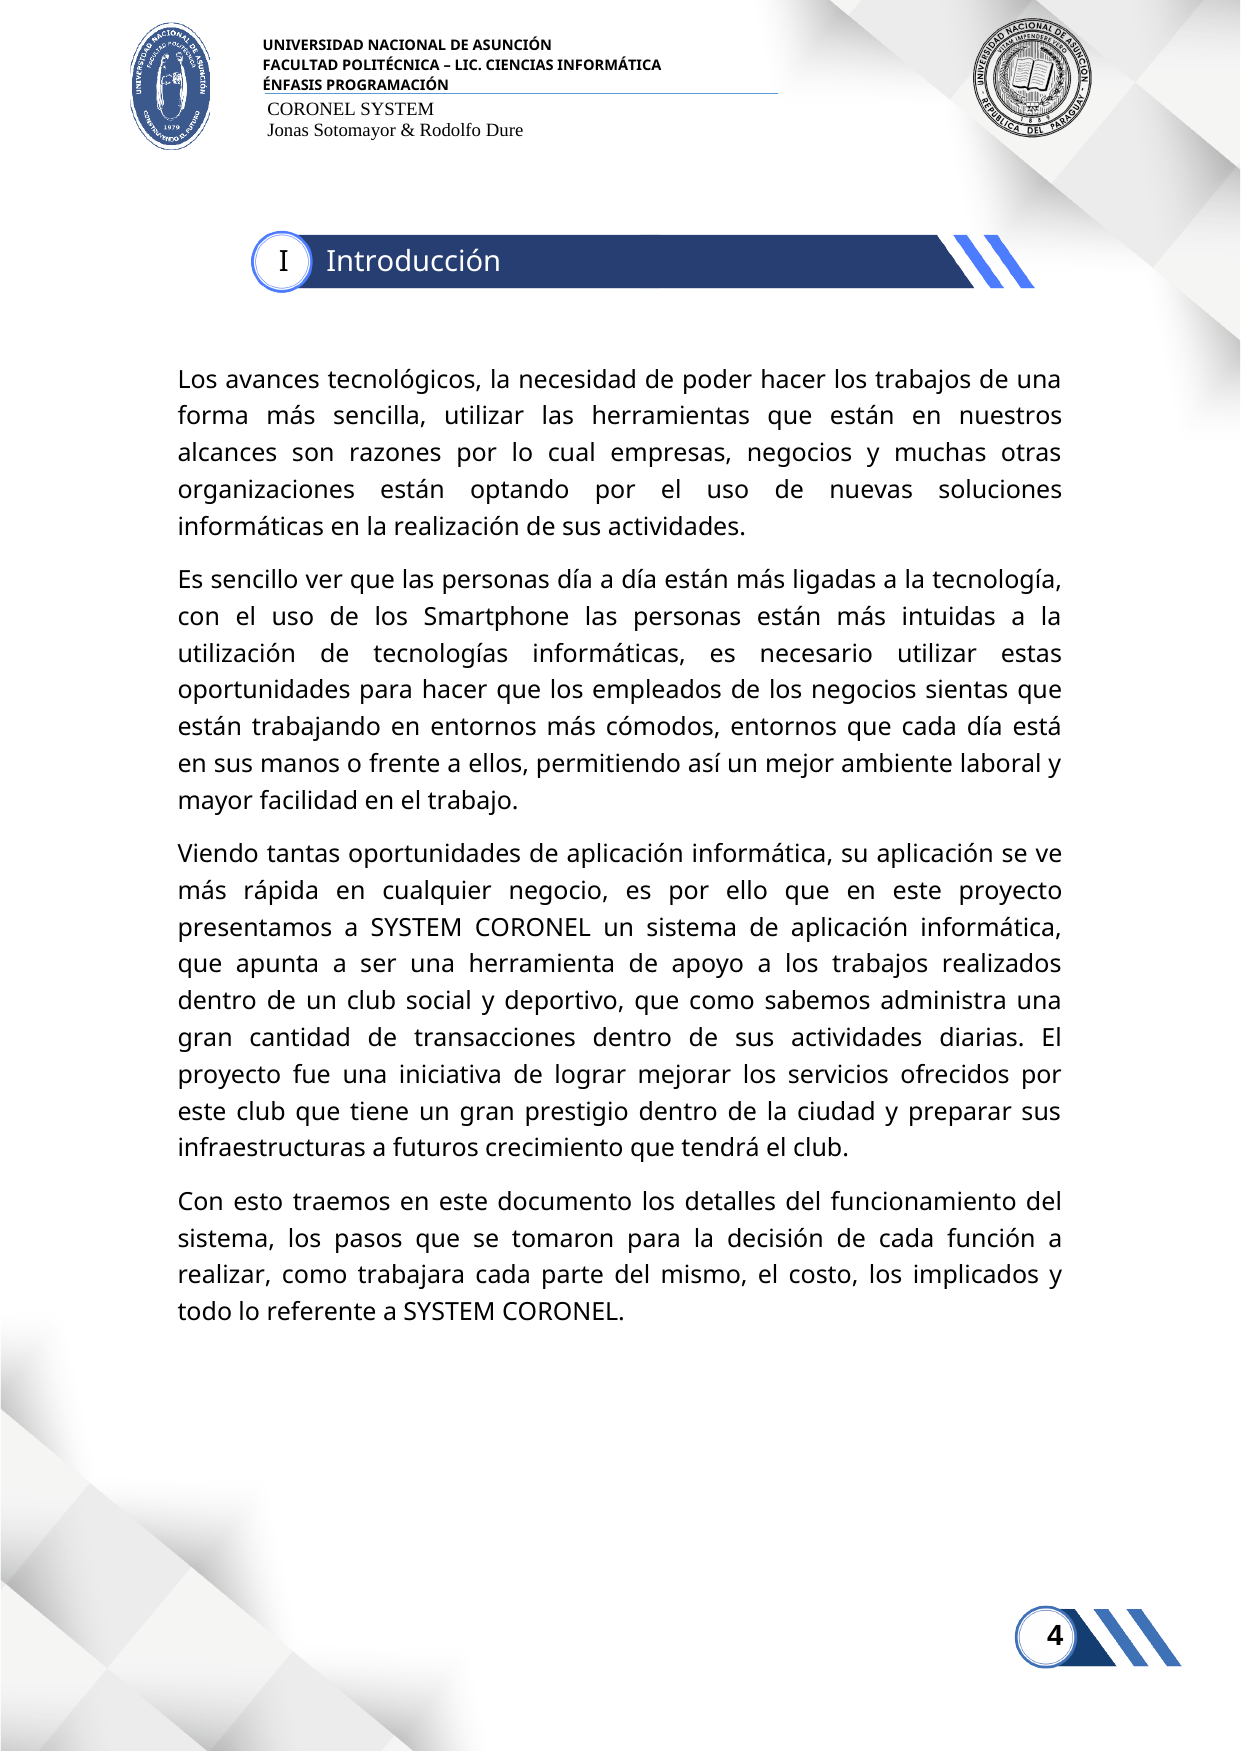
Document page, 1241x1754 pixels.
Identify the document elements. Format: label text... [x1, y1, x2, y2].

text Es sencillo ver que las personas día a día están más ligadas a la tecnología, con el uso de los Smartphone las personas están más intuidas a la utilización de tecnologías informáticas, es necesario utilizar estas oportunidades para hacer que los empleados de los negocios sientas que están trabajando en entornos más cómodos, entornos que cada día está en sus manos o frente a ellos, permitiendo así un mejor ambiente laboral y mayor facilidad en el trabajo. [177, 562, 1063, 816]
text Viendo tantas oportunidades de aplicación informática, su aplicación se ve más rápida en cualquier negocio, es por ello que en este proyecto presentamos a SYSTEM CORONEL un sistema de aplicación informática, que apunta a ser una herramienta de apoyo a los trabajos realizados dentro de un club social y deportivo, que como sabemos administra una gran cantidad de transacciones dentro de sus actividades diarias. El proyecto fue una iniciativa de lograr mejorar los servicios ofrecidos por este club que tiene un gran prestigio dentro de la ciudad y preparar sus infraestructuras a futuros crecimiento que tendrá el club. [177, 836, 1063, 1164]
text Introducción [288, 241, 1063, 280]
picture [128, 22, 210, 148]
picture [246, 0, 1241, 492]
text Con esto traemos en este documento los detalles del funcionamiento del sistema, los pasos que se tomaron para la decisión de cada función a realizar, como trabajara cada parte del mismo, el costo, los implicados y todo lo referente a SYSTEM CORONEL. [177, 1183, 1063, 1328]
text Los avances tecnológicos, la necesidad de poder hacer los trabajos de una forma más sencilla, utilizar las herramientas que están en nuestros alcances son razones por lo cual empresas, negocios y muchas otras organizaciones están optando por el uso de nuevas soluciones informáticas en la realización de sus actividades. [177, 361, 1063, 542]
picture [2, 1259, 887, 1751]
picture [1005, 1600, 1185, 1674]
